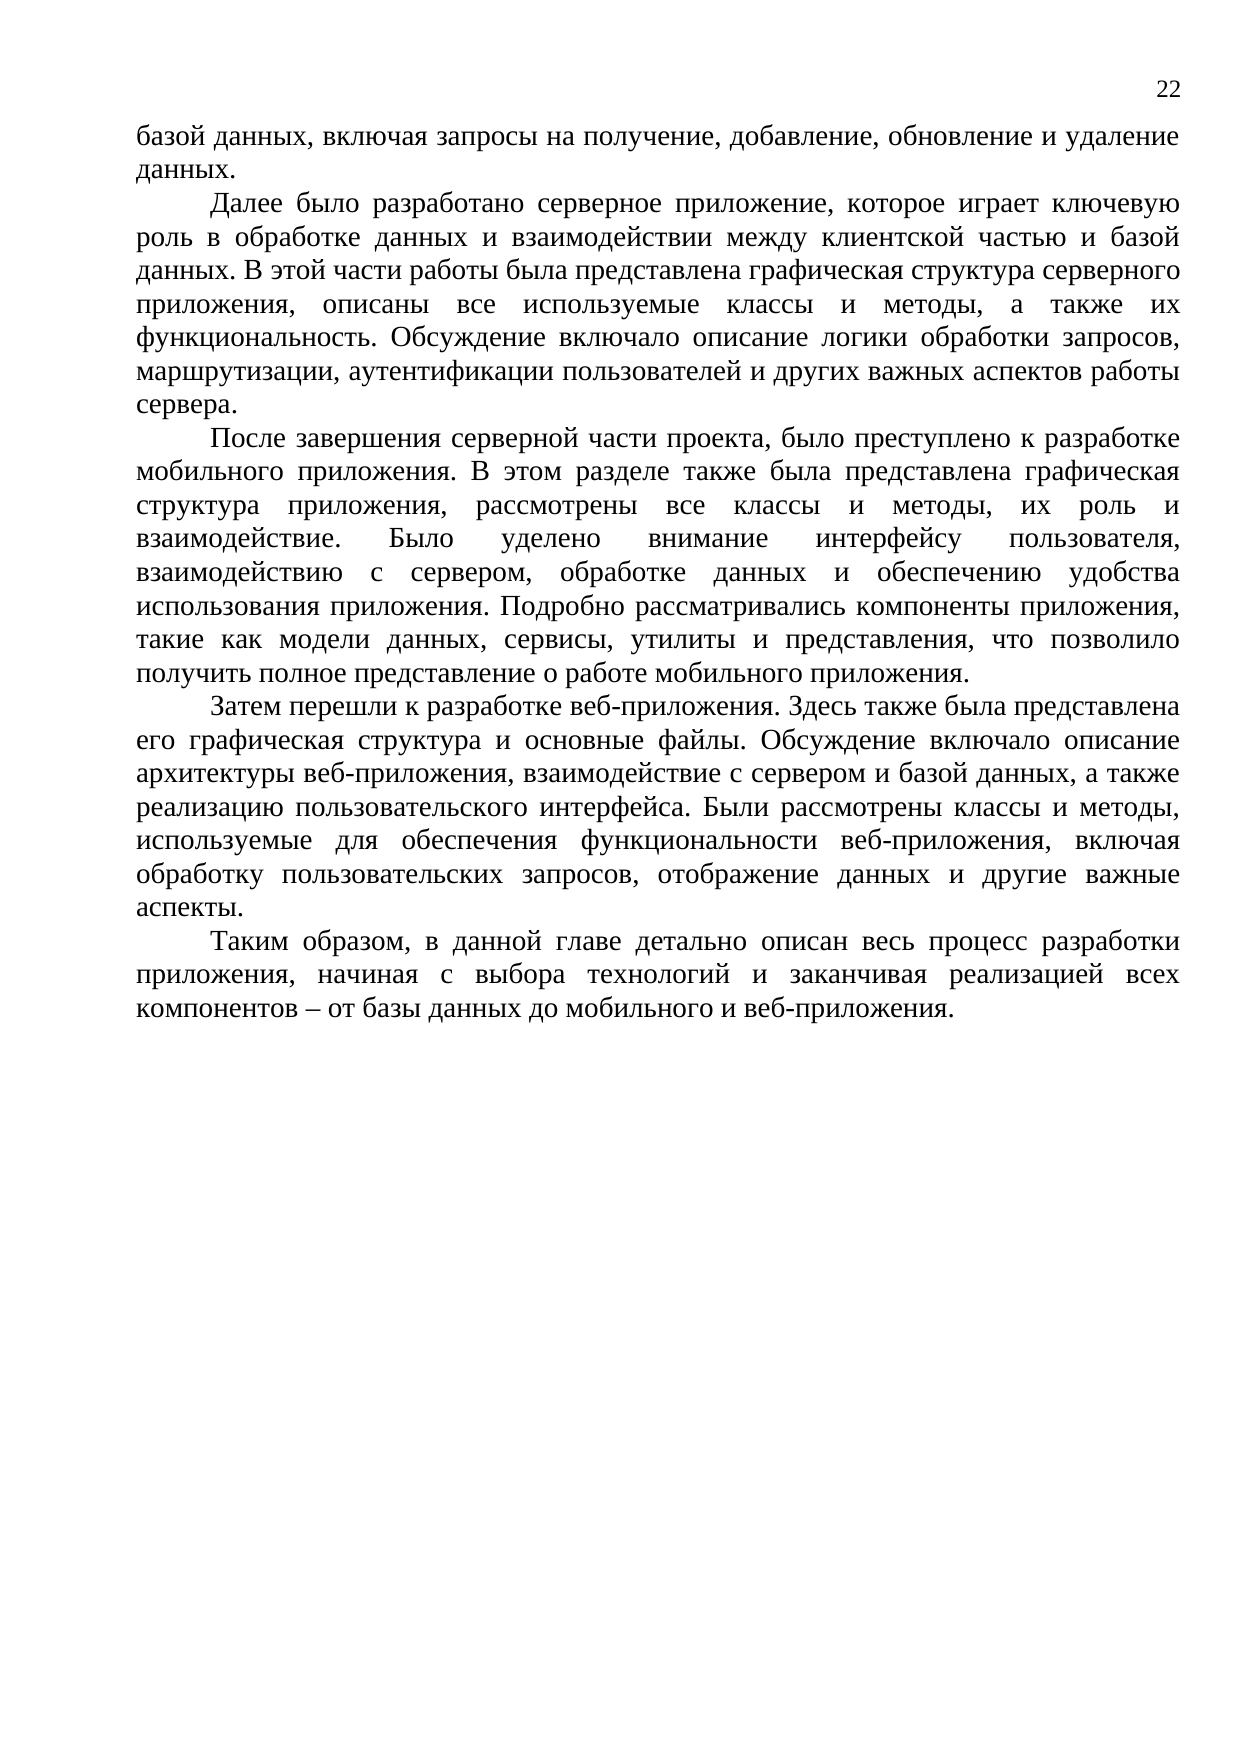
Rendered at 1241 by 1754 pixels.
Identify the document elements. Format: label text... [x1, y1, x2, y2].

text Далее было разработано серверное приложение, которое играет ключевую роль в обработке данных и взаимодействии между клиентской частью и базой данных. В этой части работы была представлена графическая структура серверного приложения, описаны все используемые классы и методы, а также их функциональность. Обсуждение включало описание логики обработки запросов, маршрутизации, аутентификации пользователей и других важных аспектов работы сервера. [136, 185, 1181, 420]
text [136, 118, 1181, 185]
text Затем перешли к разработке веб-приложения. Здесь также была представлена его графическая структура и основные файлы. Обсуждение включало описание архитектуры веб-приложения, взаимодействие с сервером и базой данных, а также реализацию пользовательского интерфейса. Были рассмотрены классы и методы, используемые для обеспечения функциональности веб-приложения, включая обработку пользовательских запросов, отображение данных и другие важные аспекты. [136, 688, 1181, 923]
text Таким образом, в данной главе детально описан весь процесс разработки приложения, начиная с выбора технологий и заканчивая реализацией всех компонентов – от базы данных до мобильного и веб-приложения. [136, 923, 1181, 1024]
text После завершения серверной части проекта, было преступлено к разработке мобильного приложения. В этом разделе также была представлена графическая структура приложения, рассмотрены все классы и методы, их роль и взаимодействие. Было уделено внимание интерфейсу пользователя, взаимодействию с сервером, обработке данных и обеспечению удобства использования приложения. Подробно рассматривались компоненты приложения, такие как модели данных, сервисы, утилиты и представления, что позволило получить полное представление о работе мобильного приложения. [136, 420, 1181, 688]
